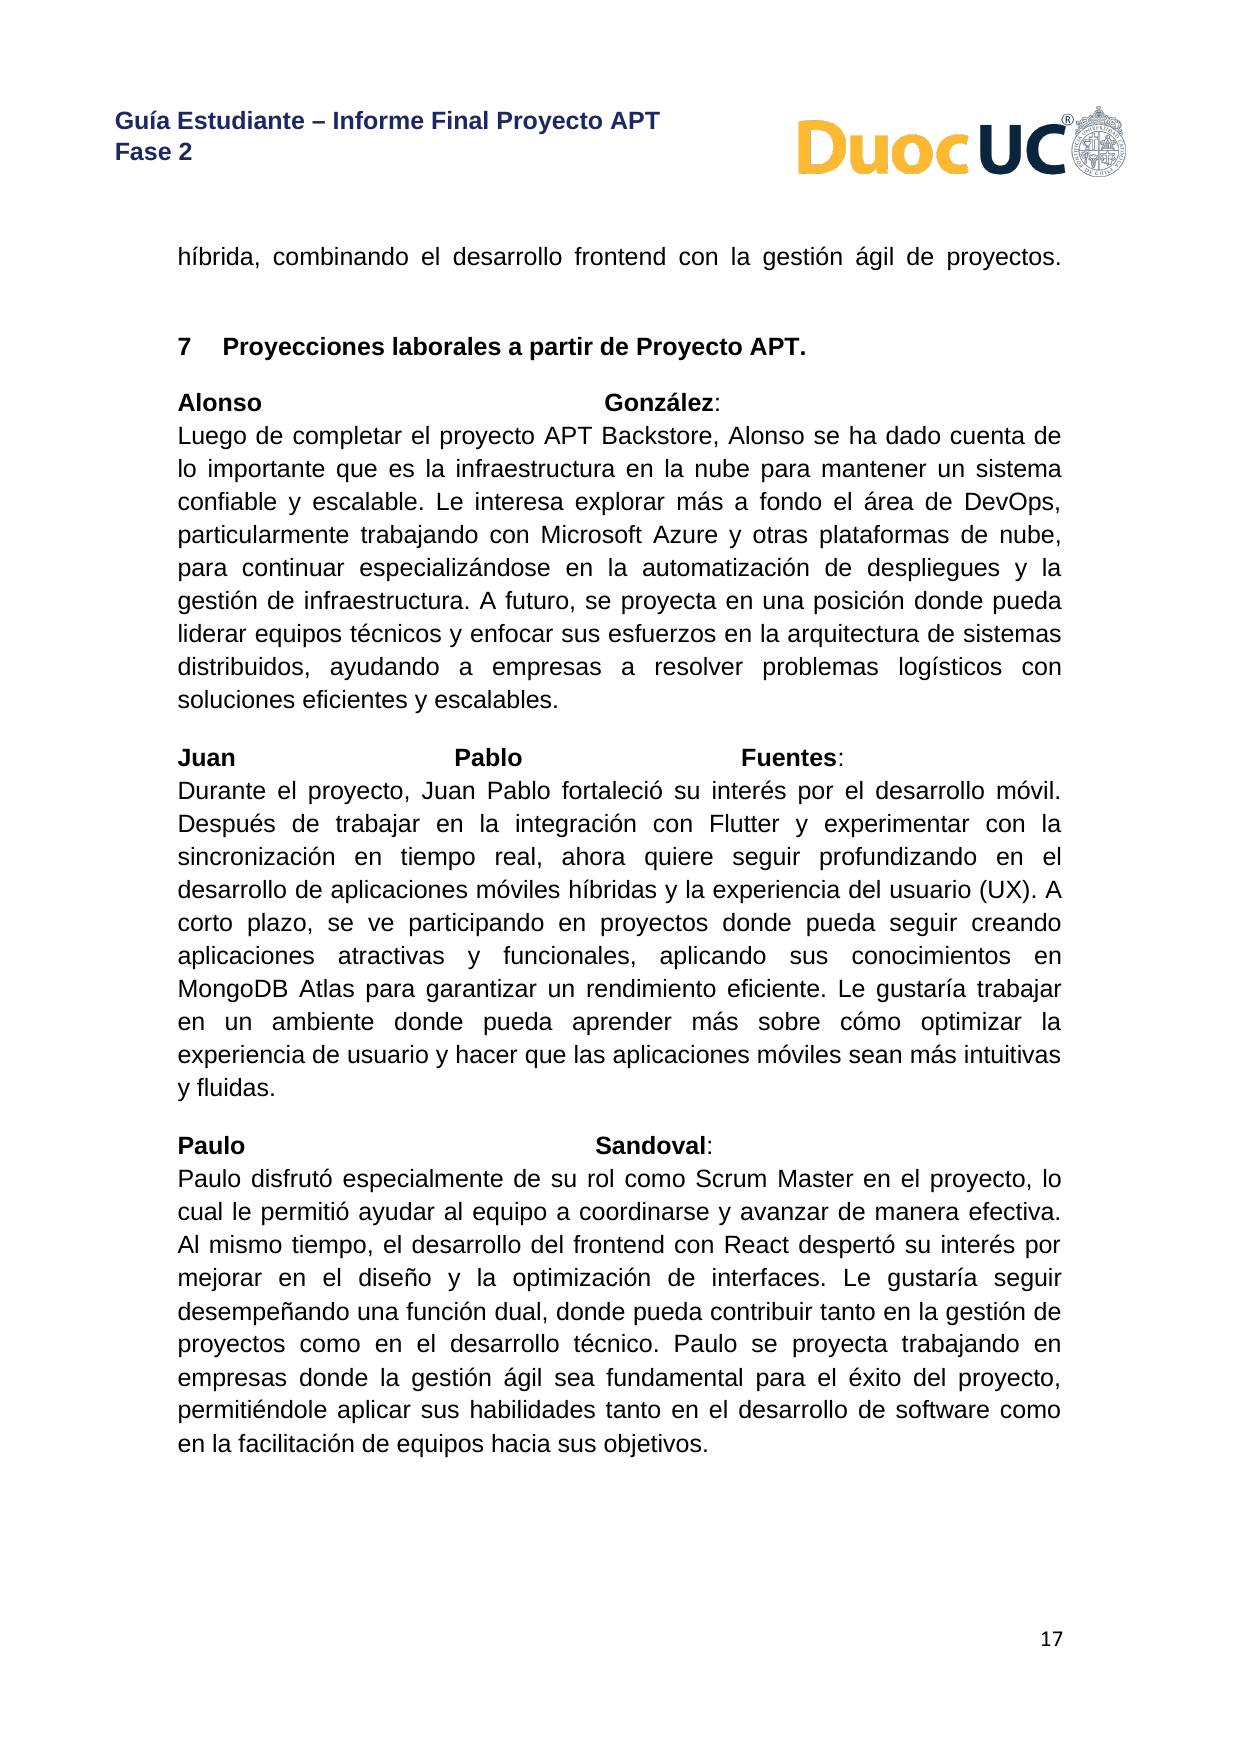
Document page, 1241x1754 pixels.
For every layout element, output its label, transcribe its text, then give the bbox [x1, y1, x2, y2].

picture [798, 106, 1126, 177]
text Alonso González: Luego de completar el proyecto APT Backstore, Alonso se ha dado cuenta de lo importante que es la infraestructura en la nube para mantener un sistema confiable y escalable. Le interesa explorar más a fondo el área de DevOps, particularmente trabajando con Microsoft Azure y otras plataformas de nube, para continuar especializándose en la automatización de despliegues y la gestión de infraestructura. A futuro, se proyecta en una posición donde pueda liderar equipos técnicos y enfocar sus esfuerzos en la arquitectura de sistemas distribuidos, ayudando a empresas a resolver problemas logísticos con soluciones eficientes y escalables. [177, 388, 1063, 714]
text Juan Pablo Fuentes: Durante el proyecto, Juan Pablo fortaleció su interés por el desarrollo móvil. Después de trabajar en la integración con Flutter y experimentar con la sincronización en tiempo real, ahora quiere seguir profundizando en el desarrollo de aplicaciones móviles híbridas y la experiencia del usuario (UX). A corto plazo, se ve participando en proyectos donde pueda seguir creando aplicaciones atractivas y funcionales, aplicando sus conocimientos en MongoDB Atlas para garantizar un rendimiento eficiente. Le gustaría trabajar en un ambiente donde pueda aprender más sobre cómo optimizar la experiencia de usuario y hacer que las aplicaciones móviles sean más intuitivas y fluidas. [177, 743, 1063, 1102]
subtitle Proyecciones laborales a partir de Proyecto APT. [177, 332, 1063, 361]
text Paulo Sandoval: Paulo disfrutó especialmente de su rol como Scrum Master en el proyecto, lo cual le permitió ayudar al equipo a coordinarse y avanzar de manera efectiva. Al mismo tiempo, el desarrollo del frontend con React despertó su interés por mejorar en el diseño y la optimización de interfaces. Le gustaría seguir desempeñando una función dual, donde pueda contribuir tanto en la gestión de proyectos como en el desarrollo técnico. Paulo se proyecta trabajando en empresas donde la gestión ágil sea fundamental para el éxito del proyecto, permitiéndole aplicar sus habilidades tanto en el desarrollo de software como en la facilitación de equipos hacia sus objetivos. [177, 1131, 1063, 1457]
